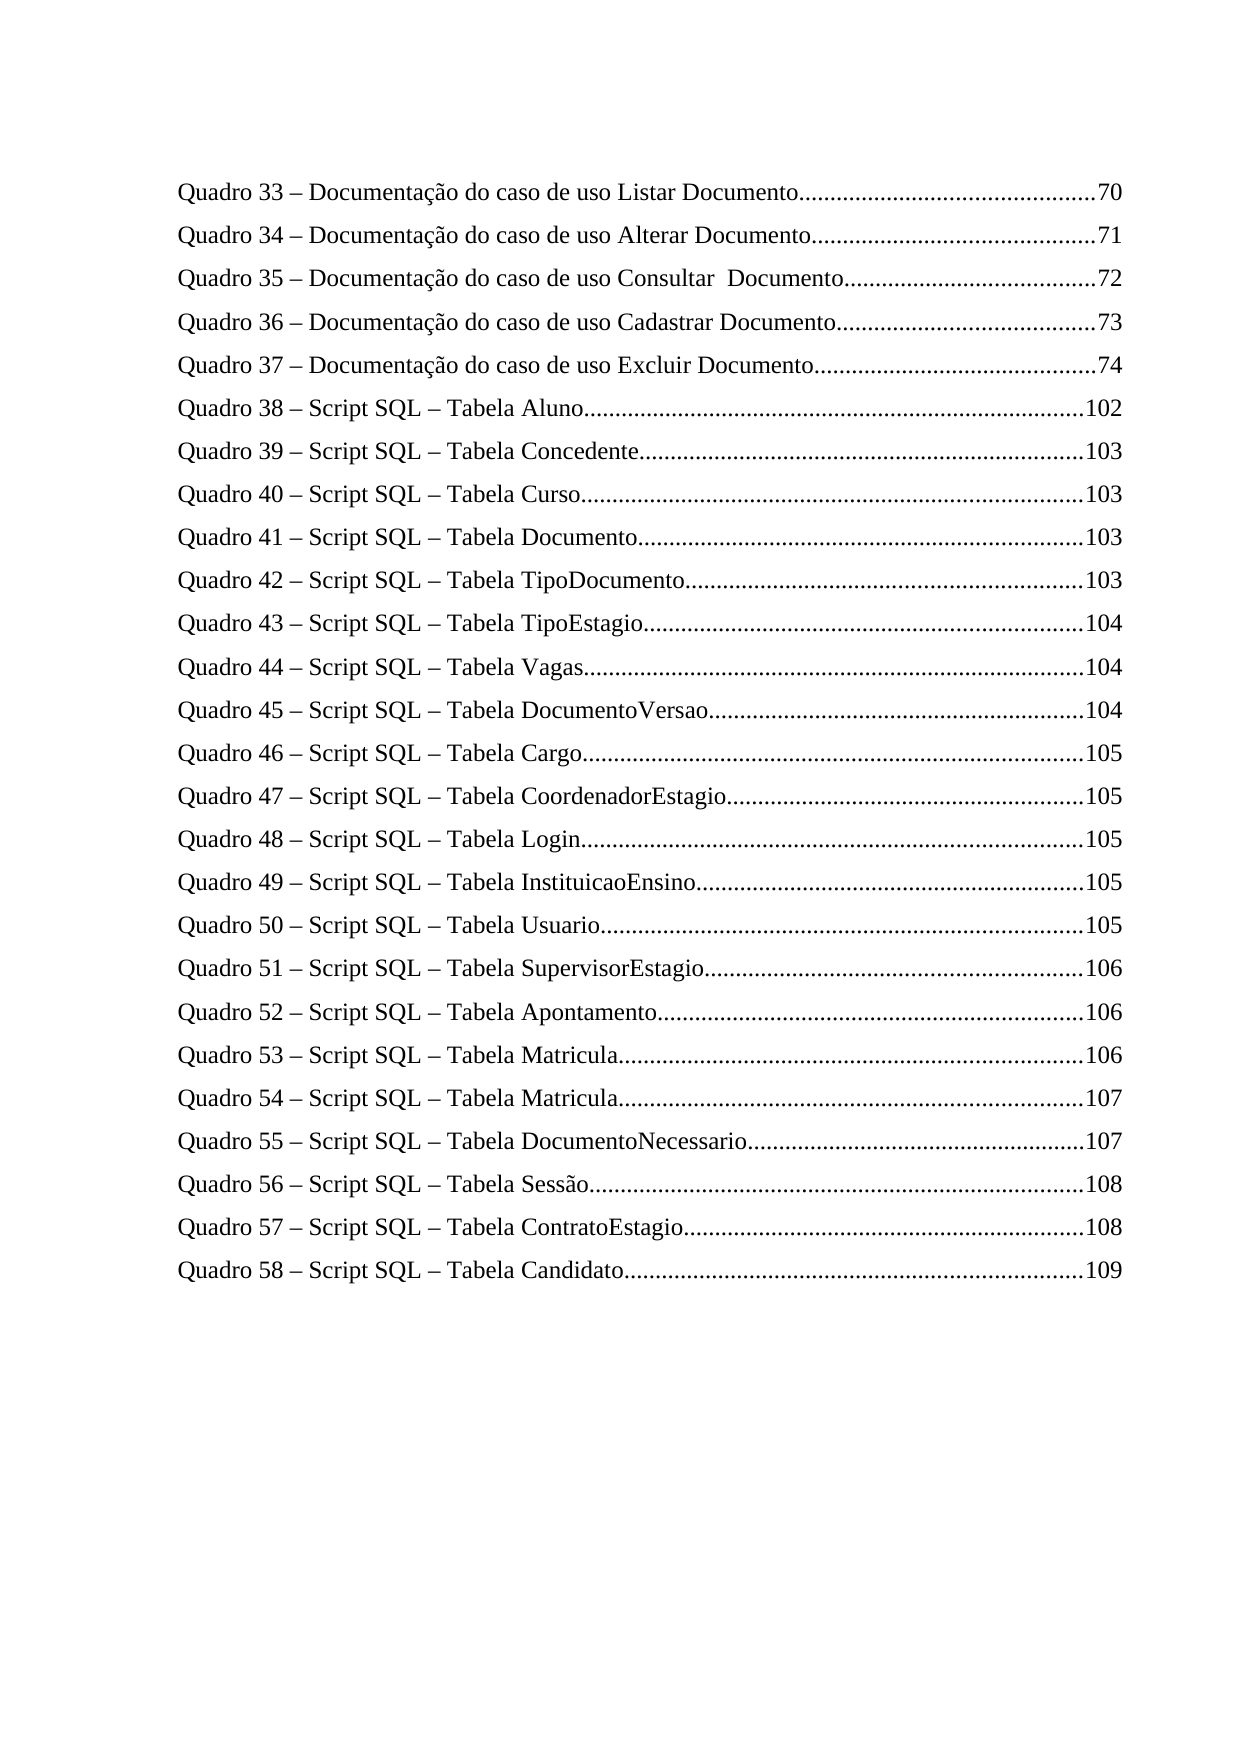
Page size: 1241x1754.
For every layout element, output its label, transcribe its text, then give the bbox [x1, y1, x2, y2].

text Quadro 34 – Documentação do caso de uso Alterar Documento 71 [177, 220, 1122, 249]
text Quadro 50 – Script SQL – Tabela Usuario 105 [177, 910, 1122, 939]
text Quadro 38 – Script SQL – Tabela Aluno 102 [177, 393, 1122, 422]
text Quadro 37 – Documentação do caso de uso Excluir Documento 74 [177, 350, 1122, 378]
text Quadro 49 – Script SQL – Tabela InstituicaoEnsino 105 [177, 867, 1122, 896]
text Quadro 58 – Script SQL – Tabela Candidato 109 [177, 1255, 1122, 1284]
text Quadro 33 – Documentação do caso de uso Listar Documento. 70 [177, 177, 1122, 206]
text Quadro 39 – Script SQL – Tabela Concedente 103 [177, 436, 1122, 465]
text Quadro 36 – Documentação do caso de uso Cadastrar Documento 73 [177, 307, 1122, 335]
text Quadro 53 – Script SQL – Tabela Matricula 106 [177, 1040, 1122, 1068]
text Quadro 48 – Script SQL – Tabela Login 105 [177, 824, 1122, 853]
text Quadro 44 – Script SQL – Tabela Vagas 104 [177, 652, 1122, 680]
text Quadro 55 – Script SQL – Tabela DocumentoNecessario 107 [177, 1126, 1122, 1155]
text Quadro 47 – Script SQL – Tabela CoordenadorEstagio 105 [177, 781, 1122, 810]
text Quadro 54 – Script SQL – Tabela Matricula 107 [177, 1083, 1122, 1112]
text Quadro 57 – Script SQL – Tabela ContratoEstagio 108 [177, 1212, 1122, 1241]
text Quadro 41 – Script SQL – Tabela Documento 103 [177, 522, 1122, 551]
text Quadro 52 – Script SQL – Tabela Apontamento 106 [177, 997, 1122, 1025]
text Quadro 46 – Script SQL – Tabela Cargo 105 [177, 738, 1122, 767]
text Quadro 40 – Script SQL – Tabela Curso 103 [177, 479, 1122, 508]
text Quadro 56 – Script SQL – Tabela Sessão 108 [177, 1169, 1122, 1198]
text Quadro 43 – Script SQL – Tabela TipoEstagio 104 [177, 608, 1122, 637]
text Quadro 51 – Script SQL – Tabela SupervisorEstagio 106 [177, 953, 1122, 982]
text Quadro 42 – Script SQL – Tabela TipoDocumento 103 [177, 565, 1122, 594]
text Quadro 35 – Documentação do caso de uso Consultar Documento. 72 [177, 263, 1122, 292]
text Quadro 45 – Script SQL – Tabela DocumentoVersao 104 [177, 695, 1122, 723]
